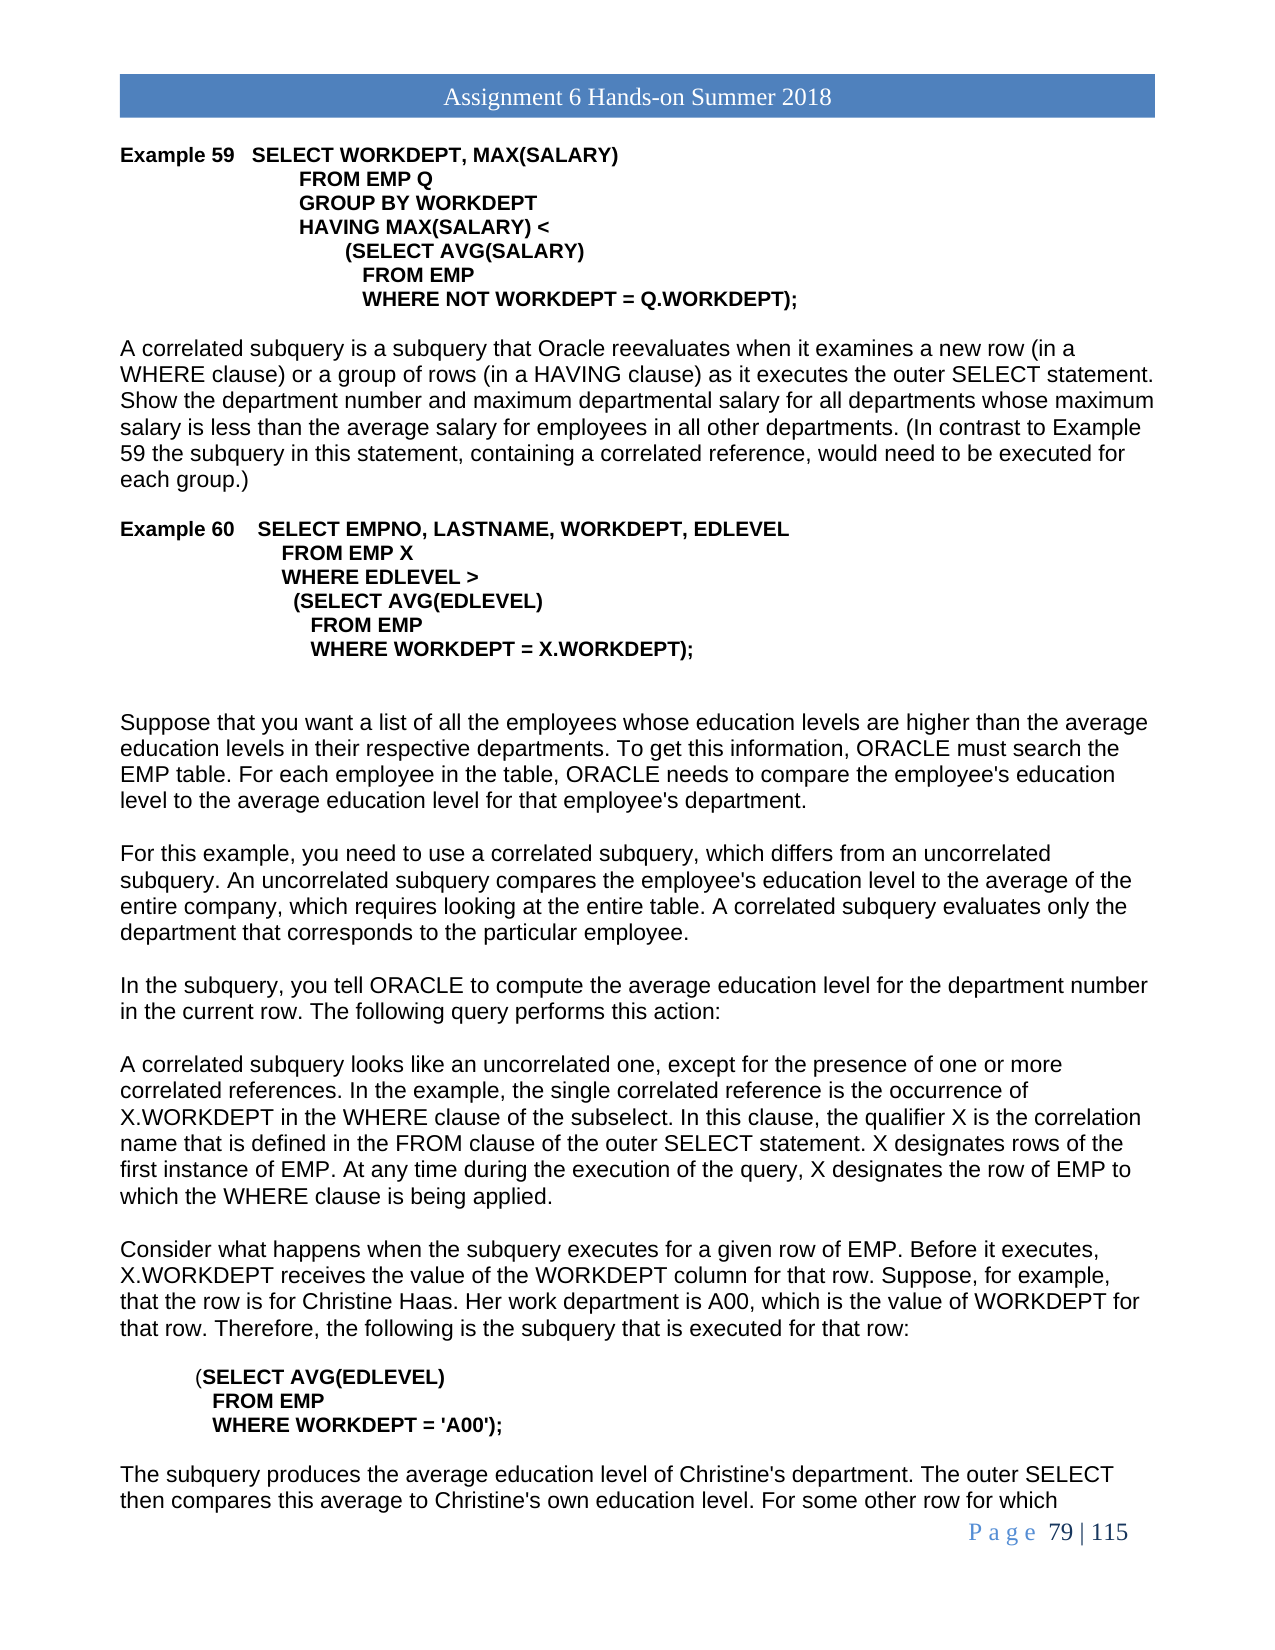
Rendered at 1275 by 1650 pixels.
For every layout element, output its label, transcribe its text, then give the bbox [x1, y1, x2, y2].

text GROUP BY WORKDEPT [120, 191, 1155, 215]
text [120, 1461, 1155, 1513]
text HAVING MAX(SALARY) < [120, 215, 1155, 239]
text FROM EMP [195, 1389, 1155, 1413]
text WHERE WORKDEPT = X.WORKDEPT); [120, 637, 1155, 661]
text Consider what happens when the subquery executes for a given row of EMP. Before it executes, X.WORKDEPT receives the value of the WORKDEPT column for that row. Suppose, for example, that the row is for Christine Haas. Her work department is A00, which is the value of WORKDEPT for that row. Therefore, the following is the subquery that is executed for that row: [120, 1236, 1155, 1341]
text WHERE NOT WORKDEPT = Q.WORKDEPT); [120, 287, 1155, 311]
text FROM EMP [120, 263, 1155, 287]
text A correlated subquery is a subquery that Oracle reevaluates when it examines a new row (in a WHERE clause) or a group of rows (in a HAVING clause) as it executes the outer SELECT statement. Show the department number and maximum departmental salary for all departments whose maximum salary is less than the average salary for employees in all other departments. (In contrast to Example 59 the subquery in this statement, containing a correlated reference, would need to be executed for each group.) [120, 335, 1155, 493]
text (SELECT AVG(SALARY) [120, 239, 1155, 263]
text A correlated subquery looks like an uncorrelated one, except for the presence of one or more correlated references. In the example, the single correlated reference is the occurrence of X.WORKDEPT in the WHERE clause of the subselect. In this clause, the qualifier X is the correlation name that is defined in the FROM clause of the outer SELECT statement. X designates rows of the first instance of EMP. At any time during the execution of the query, X designates the row of EMP to which the WHERE clause is being applied. [120, 1051, 1155, 1209]
text FROM EMP [120, 613, 1155, 637]
text WHERE EDLEVEL > [120, 565, 1155, 589]
text WHERE WORKDEPT = 'A00'); [195, 1413, 1155, 1437]
text FROM EMP X [120, 541, 1155, 565]
text In the subquery, you tell ORACLE to compute the average education level for the department number in the current row. The following query performs this action: [120, 972, 1155, 1025]
text (SELECT AVG(EDLEVEL) [195, 1365, 1155, 1389]
text Suppose that you want a list of all the employees whose education levels are higher than the average education levels in their respective departments. To get this information, ORACLE must search the EMP table. For each employee in the table, ORACLE needs to compare the employee's education level to the average education level for that employee's department. [120, 708, 1155, 814]
text Example 60 SELECT EMPNO, LASTNAME, WORKDEPT, EDLEVEL [120, 517, 1155, 541]
text For this example, you need to use a correlated subquery, which differs from an uncorrelated subquery. An uncorrelated subquery compares the employee's education level to the average of the entire company, which requires looking at the entire table. A correlated subquery evaluates only the department that corresponds to the particular employee. [120, 840, 1155, 946]
text Example 59 SELECT WORKDEPT, MAX(SALARY) [120, 143, 1155, 167]
text FROM EMP Q [120, 167, 1155, 191]
text (SELECT AVG(EDLEVEL) [120, 589, 1155, 613]
